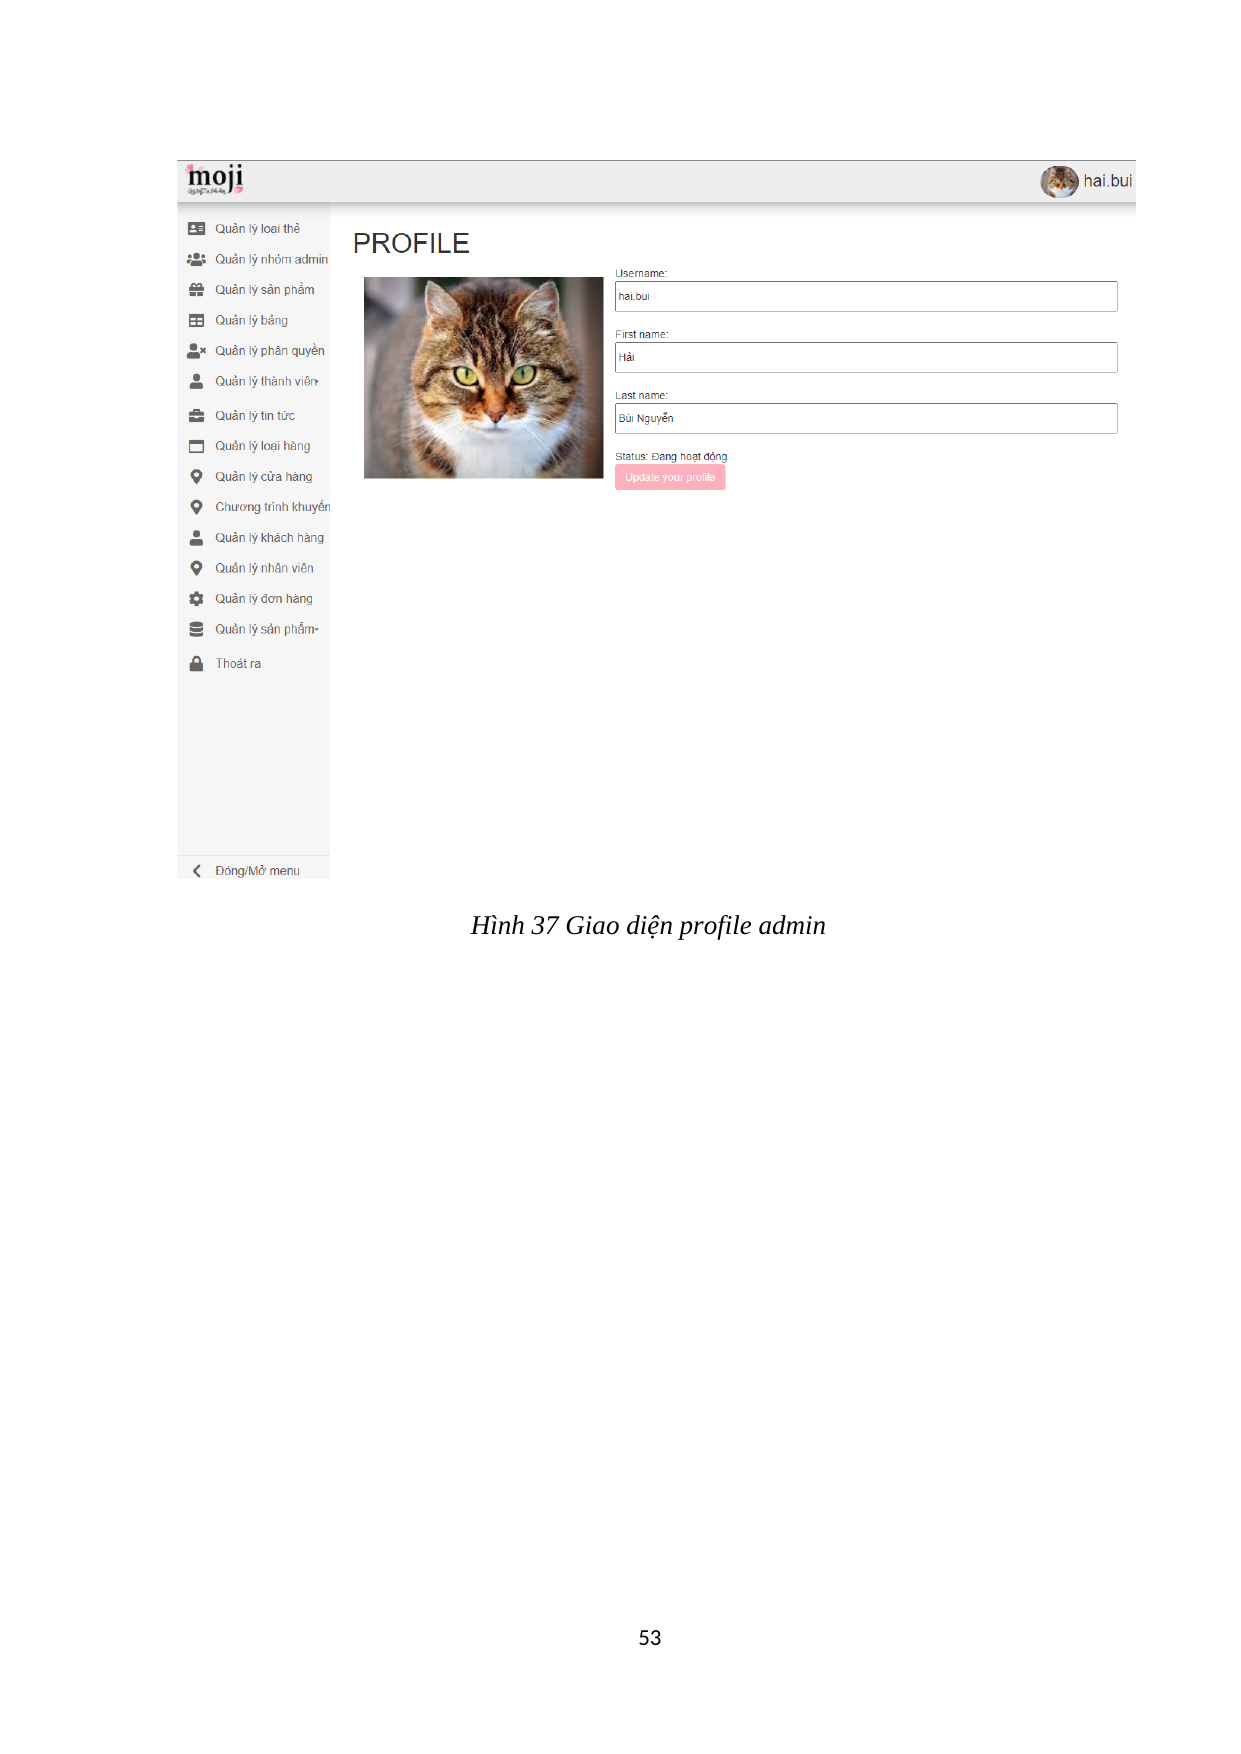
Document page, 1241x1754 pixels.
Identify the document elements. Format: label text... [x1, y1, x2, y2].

picture [177, 160, 1136, 879]
text Hình 37 Giao diện profile admin [177, 909, 1122, 941]
